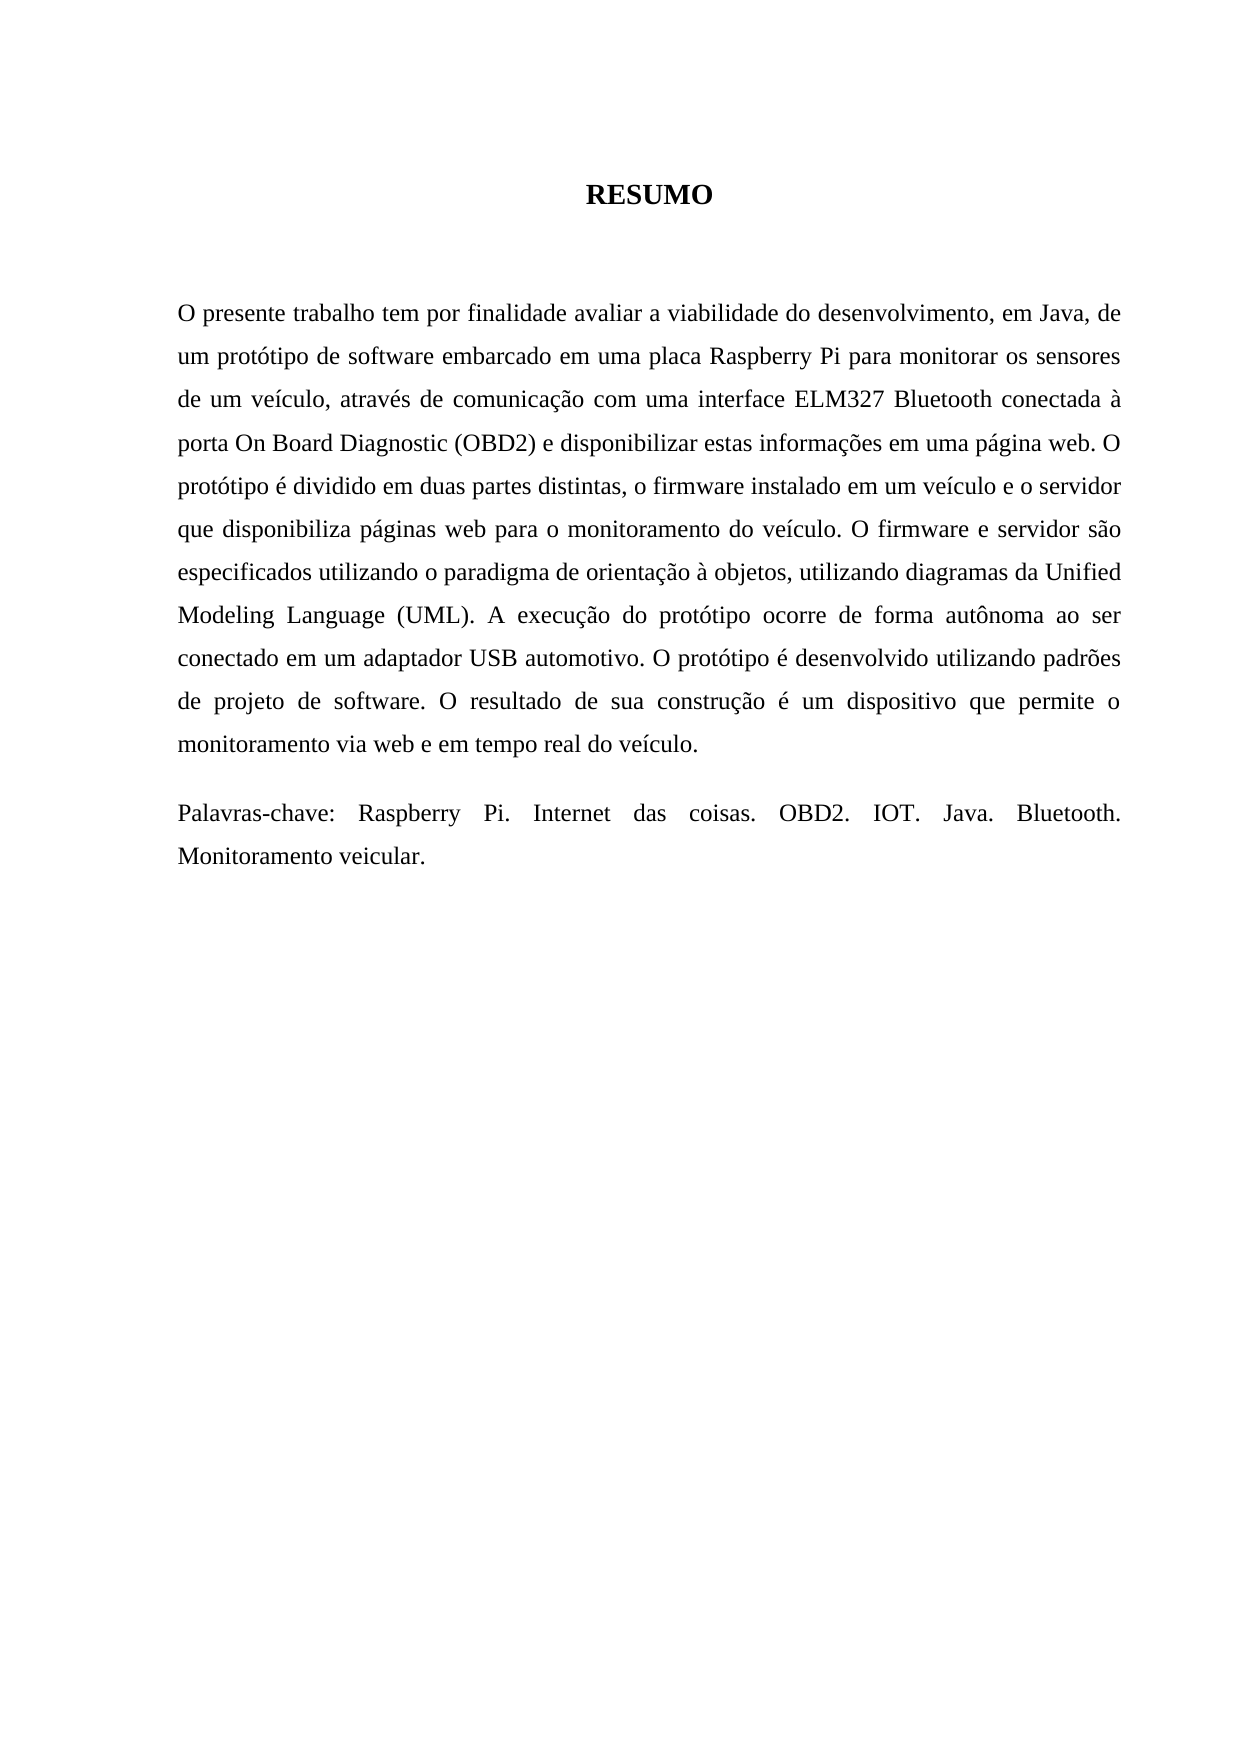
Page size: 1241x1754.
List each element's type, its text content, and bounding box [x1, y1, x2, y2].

text RESUMO [177, 177, 1122, 211]
text O presente trabalho tem por finalidade avaliar a viabilidade do desenvolvimento, em Java, de um protótipo de software embarcado em uma placa Raspberry Pi para monitorar os sensores de um veículo, através de comunicação com uma interface ELM327 Bluetooth conectada à porta On Board Diagnostic (OBD2) e disponibilizar estas informações em uma página web. O protótipo é dividido em duas partes distintas, o firmware instalado em um veículo e o servidor que disponibiliza páginas web para o monitoramento do veículo. O firmware e servidor são especificados utilizando o paradigma de orientação à objetos, utilizando diagramas da Unified Modeling Language (UML). A execução do protótipo ocorre de forma autônoma ao ser conectado em um adaptador USB automotivo. O protótipo é desenvolvido utilizando padrões de projeto de software. O resultado de sua construção é um dispositivo que permite o monitoramento via web e em tempo real do veículo. [177, 298, 1122, 758]
text Palavras-chave: Raspberry Pi. Internet das coisas. OBD2. IOT. Java. Bluetooth. Monitoramento veicular. [177, 798, 1122, 869]
